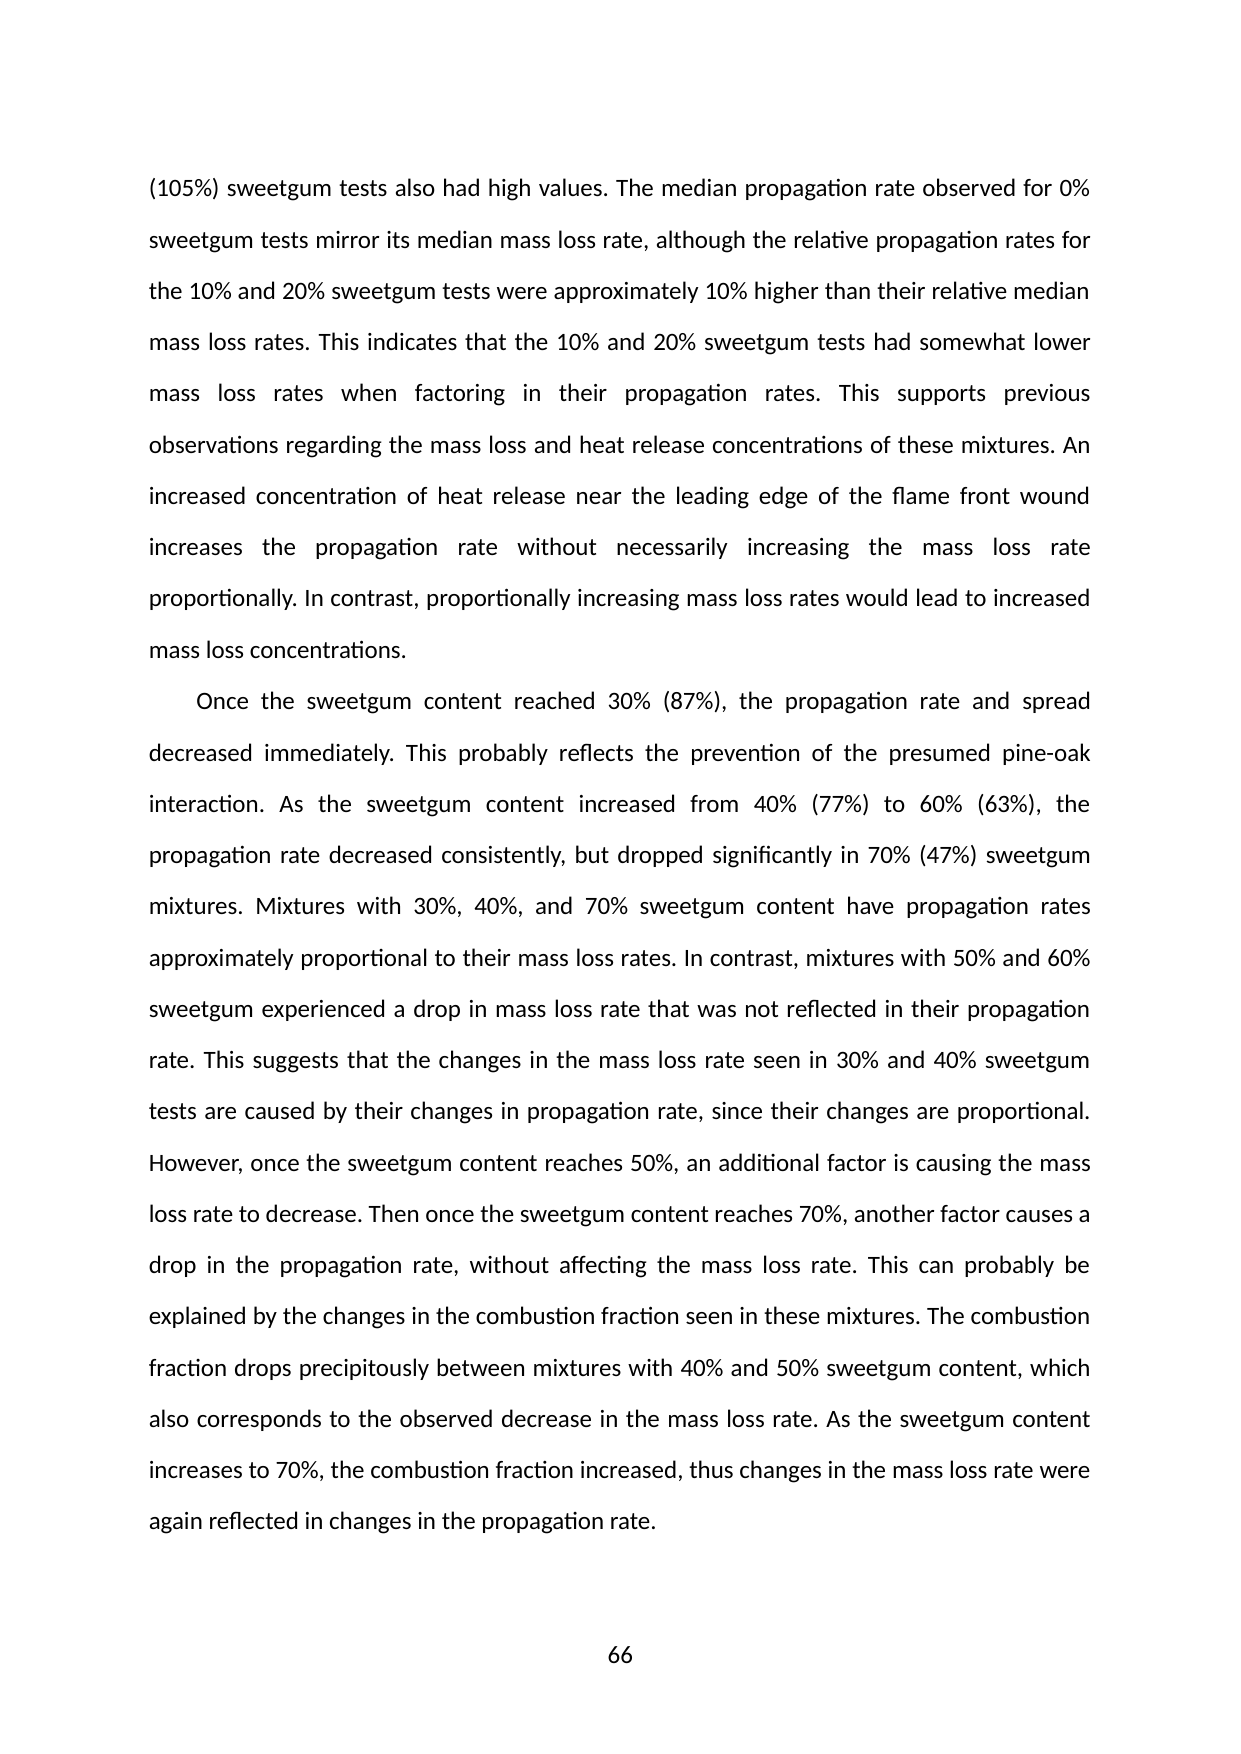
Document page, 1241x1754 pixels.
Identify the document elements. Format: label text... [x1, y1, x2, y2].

text Once the sweetgum content reached 30% (87%), the propagation rate and spread decreased immediately. This probably reflects the prevention of the presumed pine-oak interaction. As the sweetgum content increased from 40% (77%) to 60% (63%), the propagation rate decreased consistently, but dropped significantly in 70% (47%) sweetgum mixtures. Mixtures with 30%, 40%, and 70% sweetgum content have propagation rates approximately proportional to their mass loss rates. In contrast, mixtures with 50% and 60% sweetgum experienced a drop in mass loss rate that was not reflected in their propagation rate. This suggests that the changes in the mass loss rate seen in 30% and 40% sweetgum tests are caused by their changes in propagation rate, since their changes are proportional. However, once the sweetgum content reaches 50%, an additional factor is causing the mass loss rate to decrease. Then once the sweetgum content reaches 70%, another factor causes a drop in the propagation rate, without affecting the mass loss rate. This can probably be explained by the changes in the combustion fraction seen in these mixtures. The combustion fraction drops precipitously between mixtures with 40% and 50% sweetgum content, which also corresponds to the observed decrease in the mass loss rate. As the sweetgum content increases to 70%, the combustion fraction increased, thus changes in the mass loss rate were again reflected in changes in the propagation rate. [148, 686, 1092, 1536]
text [148, 172, 1092, 664]
